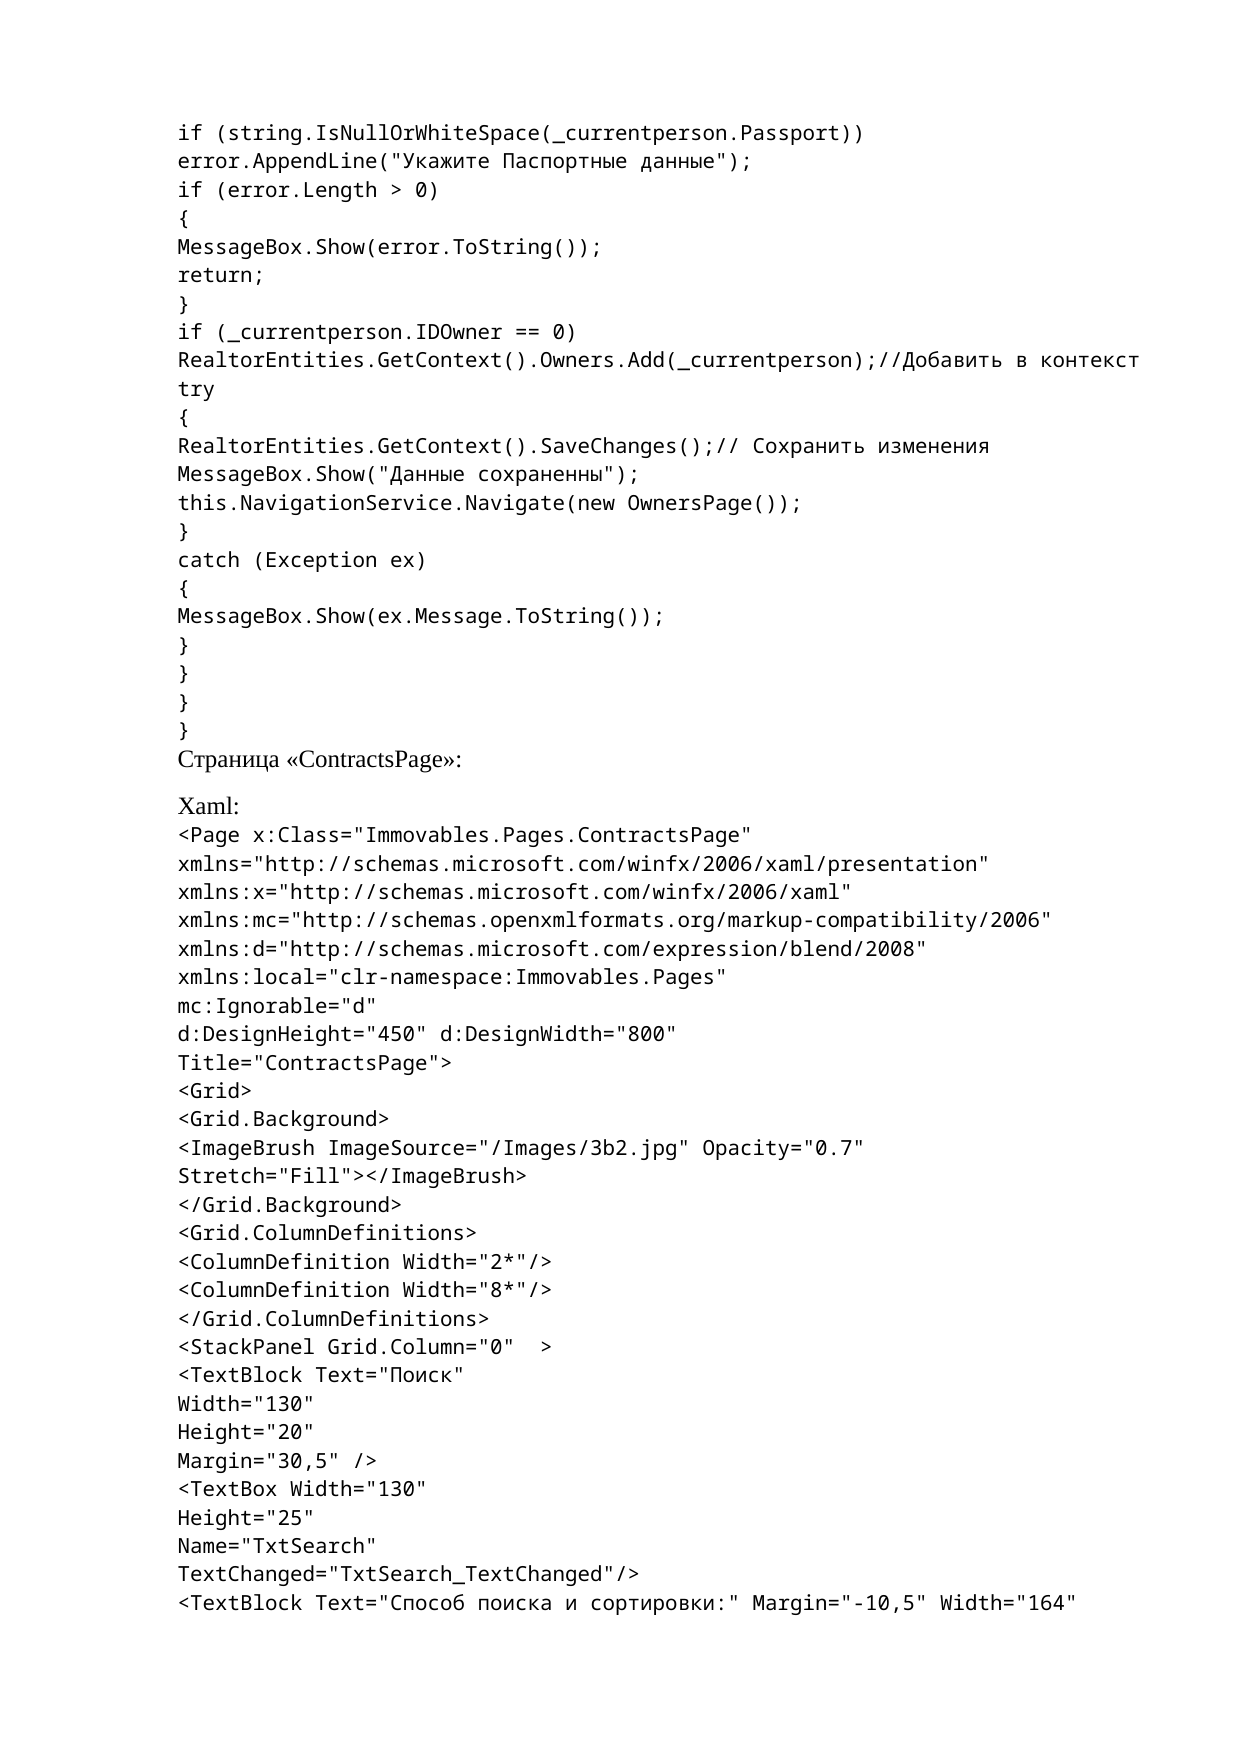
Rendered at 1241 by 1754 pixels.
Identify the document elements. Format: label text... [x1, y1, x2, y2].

text <Grid.Background> [177, 1104, 1152, 1133]
text <TextBox Width="130" [177, 1474, 1152, 1503]
text Height="25" [177, 1503, 1152, 1531]
text d:DesignHeight="450" d:DesignWidth="800" [177, 1019, 1152, 1048]
text { [177, 573, 1152, 602]
text MessageBox.Show("Данные сохраненны"); [177, 459, 1152, 488]
text Height="20" [177, 1417, 1152, 1446]
text } [177, 658, 1152, 687]
text </Grid.Background> [177, 1190, 1152, 1218]
text <ImageBrush ImageSource="/Images/3b2.jpg" Opacity="0.7" Stretch="Fill"></ImageBrush> [177, 1133, 1152, 1190]
text xmlns:d="http://schemas.microsoft.com/expression/blend/2008" [177, 934, 1152, 962]
text Margin="30,5" /> [177, 1446, 1152, 1474]
text } [177, 289, 1152, 317]
text xmlns:mc="http://schemas.openxmlformats.org/markup-compatibility/2006" [177, 906, 1152, 934]
text Name="TxtSearch" [177, 1531, 1152, 1559]
text Width="130" [177, 1389, 1152, 1417]
text xmlns:x="http://schemas.microsoft.com/winfx/2006/xaml" [177, 877, 1152, 906]
text <TextBlock Text="Поиск" [177, 1361, 1152, 1389]
text mc:Ignorable="d" [177, 991, 1152, 1019]
text Title="ContractsPage"> [177, 1048, 1152, 1076]
text <StackPanel Grid.Column="0" > [177, 1332, 1152, 1361]
text this.NavigationService.Navigate(new OwnersPage()); [177, 488, 1152, 516]
text if (string.IsNullOrWhiteSpace(_currentperson.Passport)) [177, 118, 1152, 147]
text } [177, 630, 1152, 658]
text { [177, 402, 1152, 431]
text error.AppendLine("Укажите Паспортные данные"); [177, 147, 1152, 175]
text <TextBlock Text="Способ поиска и сортировки:" Margin="-10,5" Width="164" [177, 1588, 1152, 1616]
text } [177, 715, 1152, 744]
text xmlns:local="clr-namespace:Immovables.Pages" [177, 962, 1152, 991]
text MessageBox.Show(ex.Message.ToString()); [177, 602, 1152, 630]
text <Page x:Class="Immovables.Pages.ContractsPage" [177, 820, 1152, 849]
text MessageBox.Show(error.ToString()); [177, 232, 1152, 260]
text TextChanged="TxtSearch_TextChanged"/> [177, 1559, 1152, 1588]
text RealtorEntities.GetContext().Owners.Add(_currentperson);//Добавить в контекст [177, 346, 1152, 374]
text <ColumnDefinition Width="8*"/> [177, 1275, 1152, 1304]
text catch (Exception ex) [177, 545, 1152, 573]
text { [177, 203, 1152, 232]
text RealtorEntities.GetContext().SaveChanges();// Сохранить изменения [177, 431, 1152, 459]
text <ColumnDefinition Width="2*"/> [177, 1247, 1152, 1275]
text Страница «ContractsPage»: [177, 744, 1152, 772]
text xmlns="http://schemas.microsoft.com/winfx/2006/xaml/presentation" [177, 849, 1152, 877]
text if (_currentperson.IDOwner == 0) [177, 317, 1152, 346]
text try [177, 374, 1152, 402]
text } [177, 516, 1152, 545]
text <Grid> [177, 1076, 1152, 1104]
text Xaml: [177, 791, 1152, 820]
text return; [177, 260, 1152, 289]
text </Grid.ColumnDefinitions> [177, 1304, 1152, 1332]
text } [177, 687, 1152, 715]
text if (error.Length > 0) [177, 175, 1152, 203]
text <Grid.ColumnDefinitions> [177, 1218, 1152, 1247]
